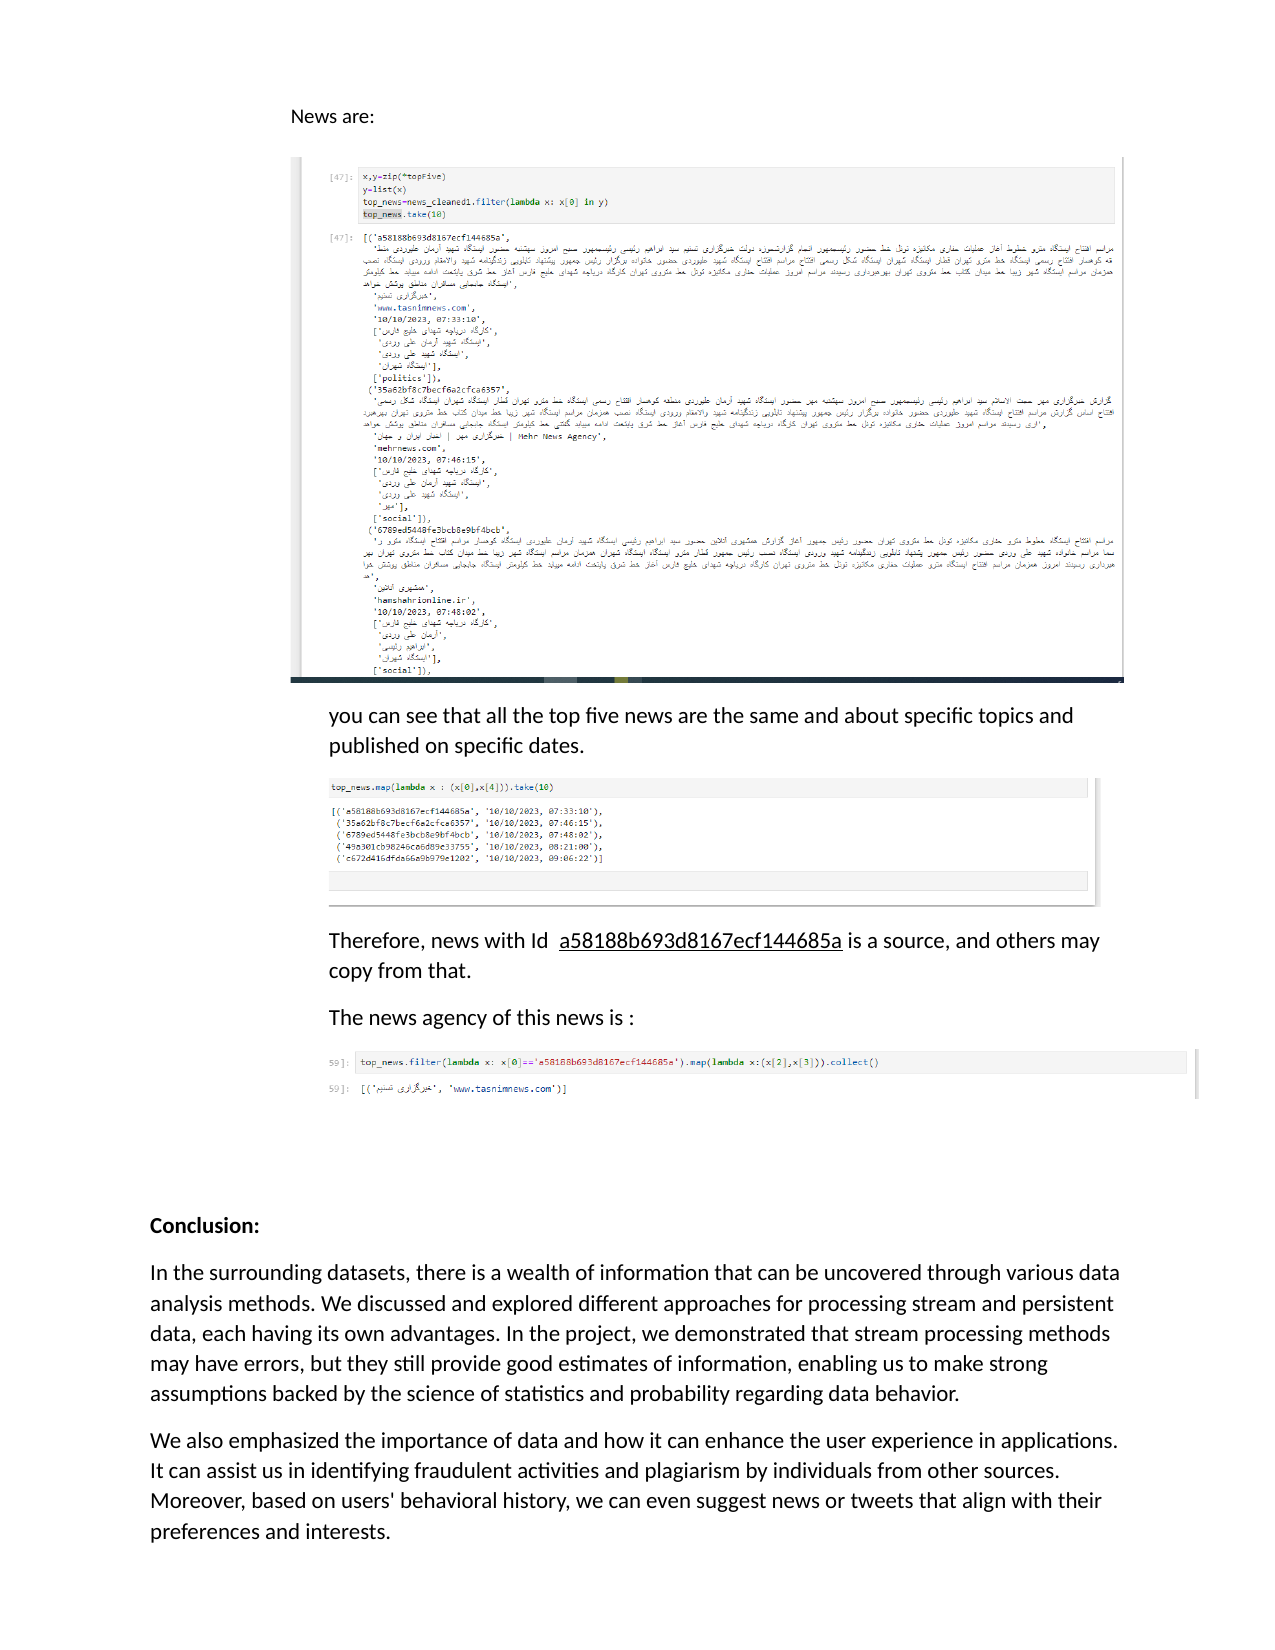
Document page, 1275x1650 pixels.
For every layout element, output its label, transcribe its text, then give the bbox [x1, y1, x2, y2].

text Conclusion: [150, 1212, 1125, 1239]
picture [328, 778, 1101, 907]
text In the surrounding datasets, there is a wealth of information that can be uncovered through various data analysis methods. We discussed and explored different approaches for processing stream and persistent data, each having its own advantages. In the project, we demonstrated that stream processing methods may have errors, but they still provide good estimates of information, enabling us to make strong assumptions backed by the science of statistics and probability regarding data behavior. [150, 1258, 1125, 1407]
picture [290, 157, 1124, 683]
text The news agency of this news is : [329, 1003, 1125, 1031]
picture [328, 1049, 1199, 1099]
text Therefore, news with Id a58188b693d8167ecf144685a is a source, and others may copy from that. [329, 926, 1125, 984]
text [150, 1426, 1125, 1545]
list News are: [291, 103, 1125, 128]
text you can see that all the top five news are the same and about specific topics and published on specific dates. [329, 701, 1125, 759]
